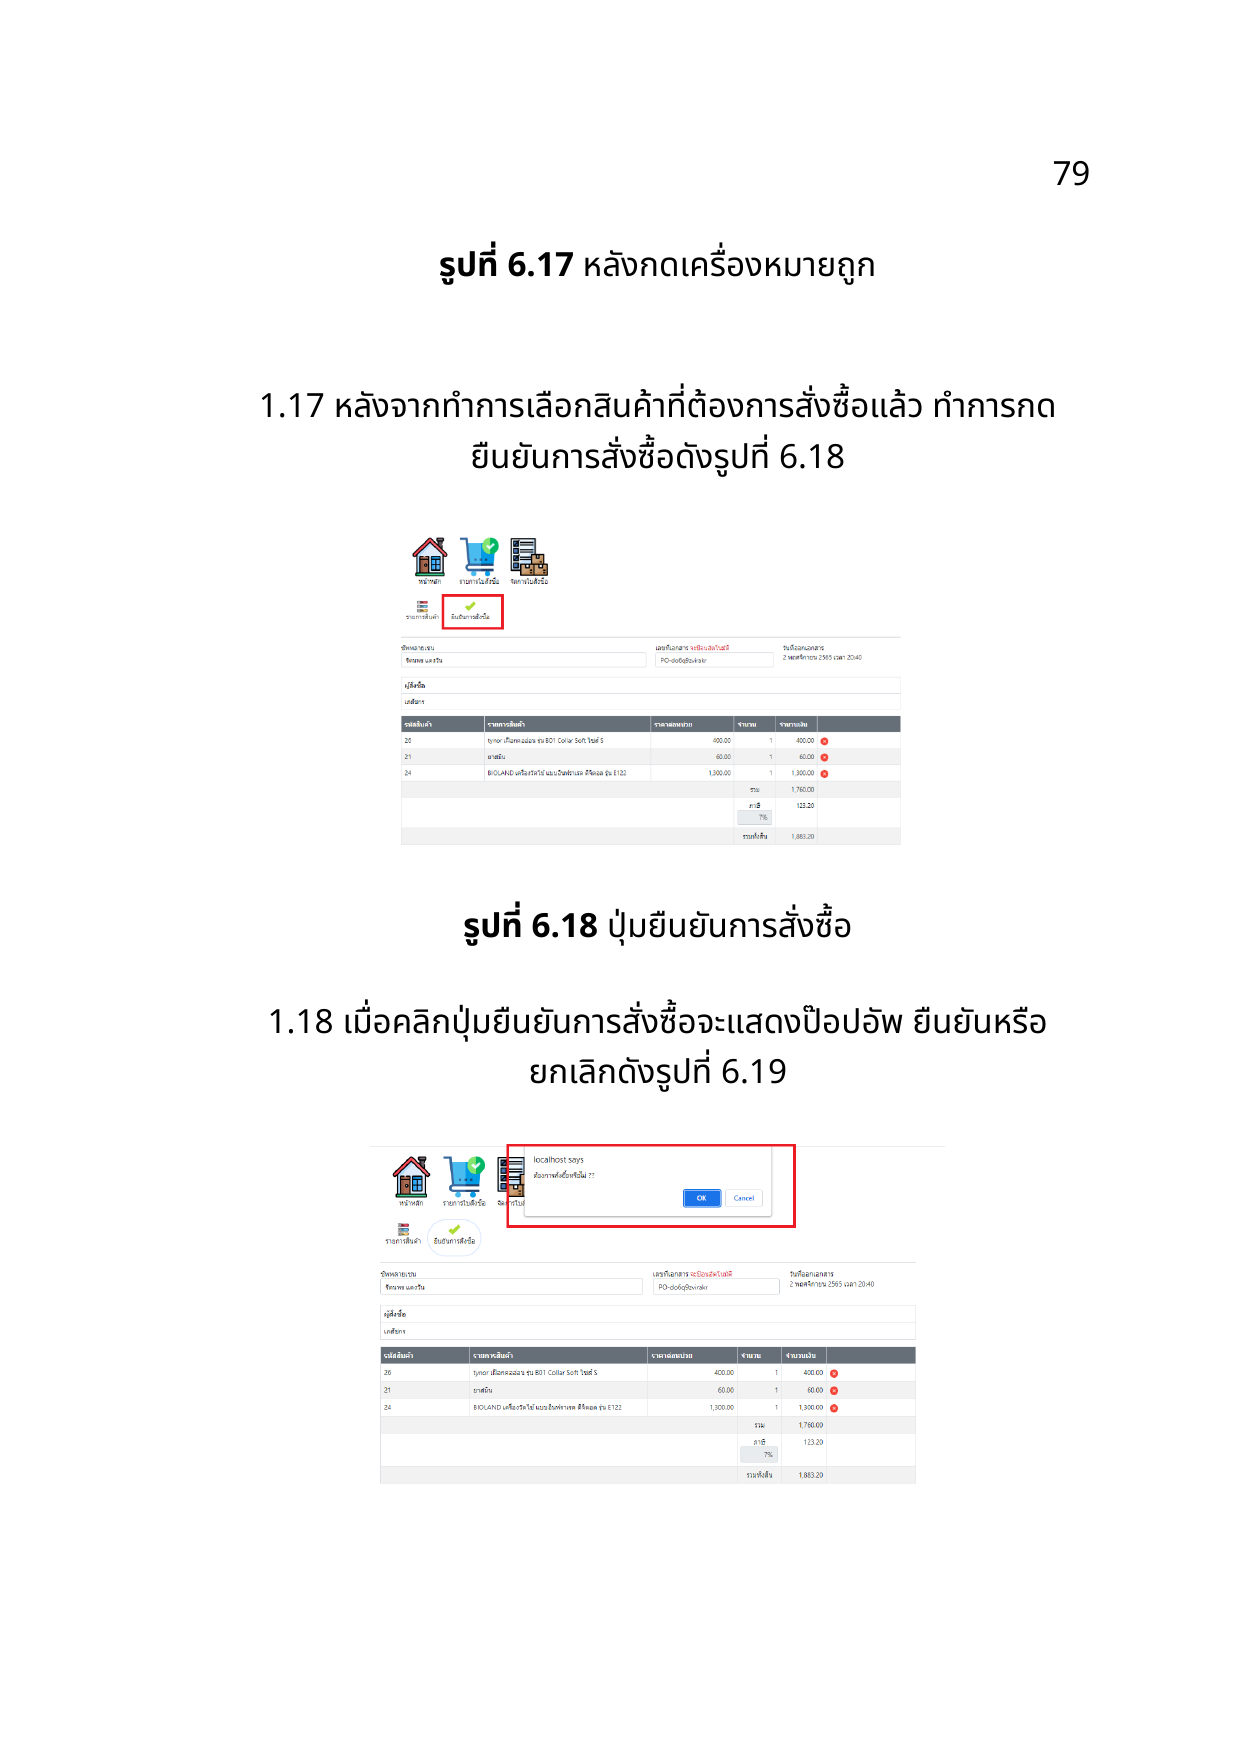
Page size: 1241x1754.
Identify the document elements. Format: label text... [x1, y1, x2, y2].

picture [370, 1144, 945, 1497]
text 1.18 เมื่อคลิกปุ่มยืนยันการสั่งซื้อจะแสดงป๊อปอัพ ยืนยันหรือยกเลิกดังรูปที่ 6.19 [225, 997, 1090, 1099]
picture [378, 528, 937, 856]
text รูปที่ 6.18 ปุ่มยืนยันการสั่งซื้อ [225, 901, 1090, 952]
text 1.17 หลังจากทำการเลือกสินค้าที่ต้องการสั่งซื้อแล้ว ทำการกดยืนยันการสั่งซื้อดังรูปที่ 6.18 [225, 382, 1090, 483]
text รูปที่ 6.17 หลังกดเครื่องหมายถูก [225, 241, 1090, 291]
